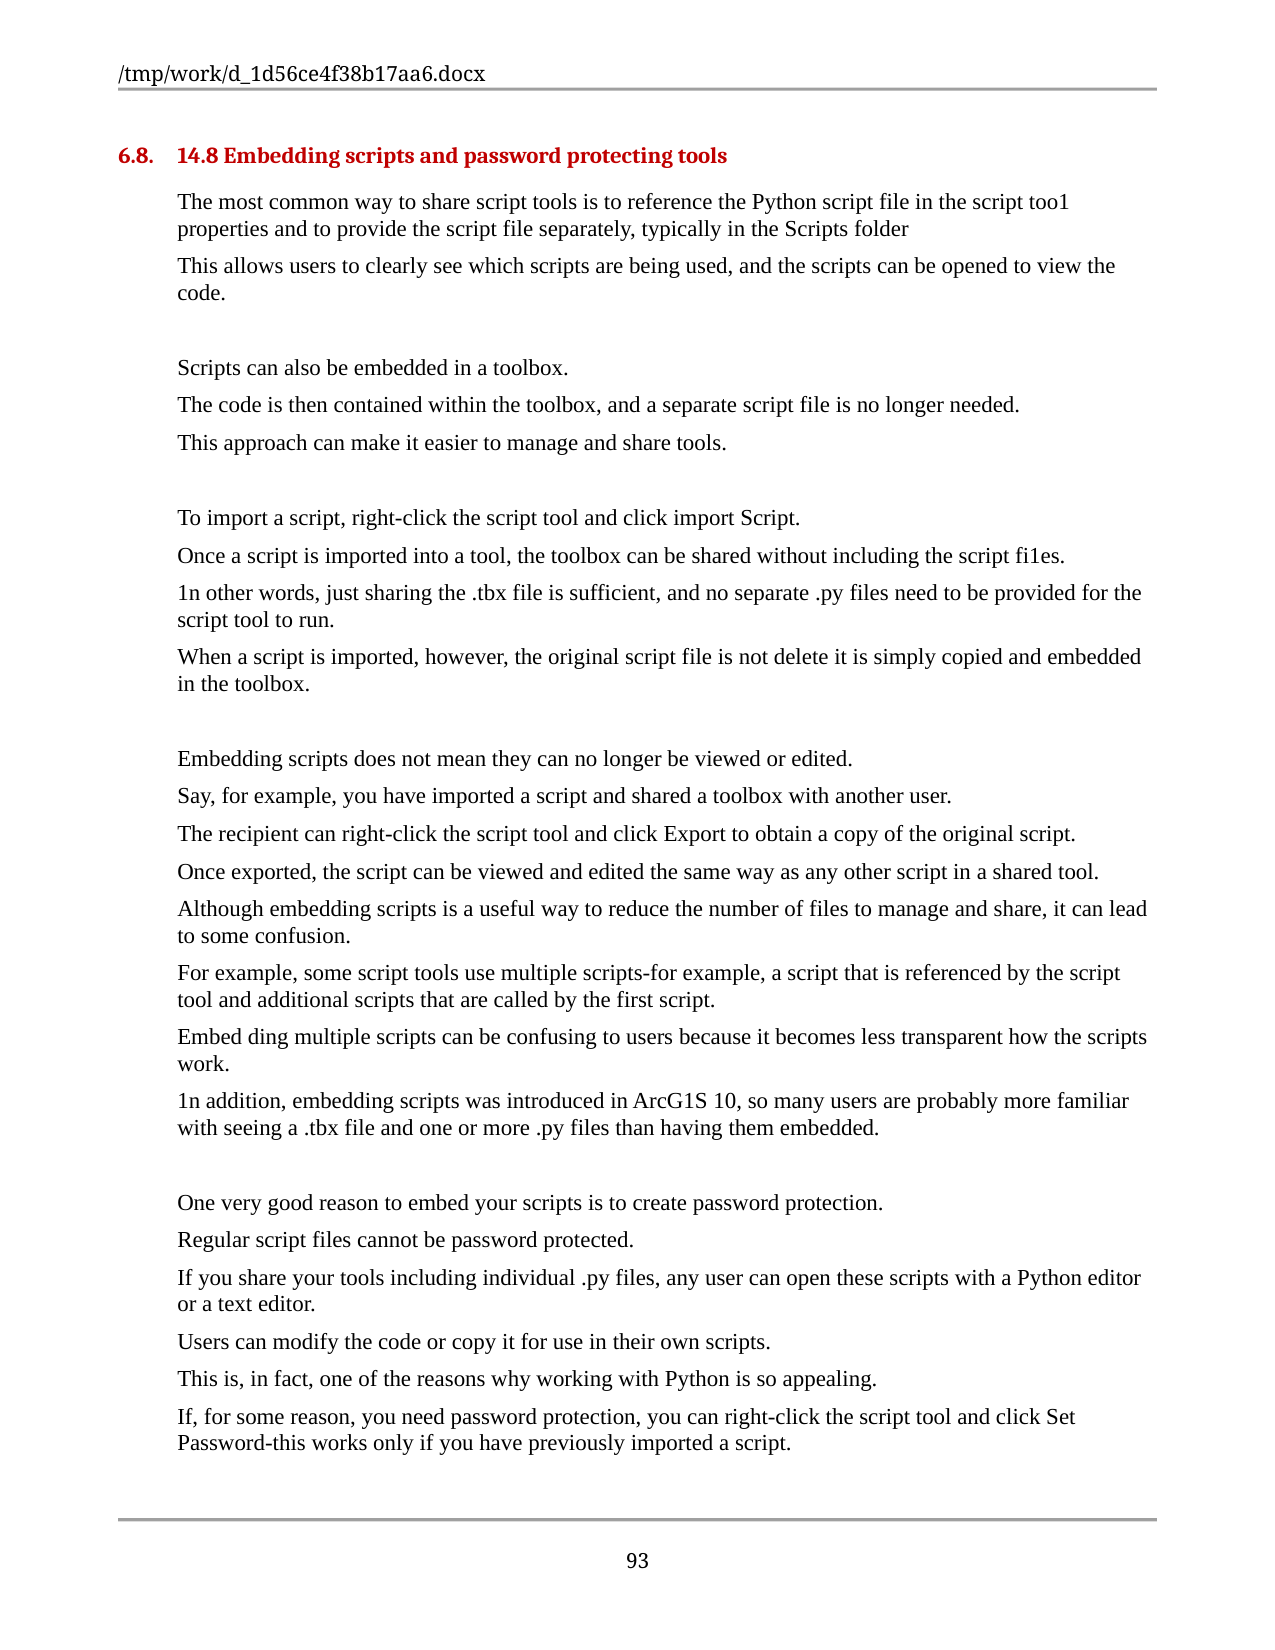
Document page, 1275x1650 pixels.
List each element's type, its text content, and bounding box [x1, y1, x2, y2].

text 1n addition, embedding scripts was introduced in ArcG1S 10, so many users are probably more familiar with seeing a .tbx file and one or more .py files than having them embedded. [177, 1087, 1157, 1140]
text Users can modify the code or copy it for use in their own scripts. [177, 1328, 1157, 1354]
text To import a script, right-click the script tool and click import Script. [177, 504, 1157, 531]
text This allows users to clearly see which scripts are being used, and the scripts can be opened to view the code. [177, 252, 1157, 305]
text Say, for example, you have imported a script and shared a toolbox with another user. [177, 782, 1157, 809]
text This is, in fact, one of the reasons why working with Python is so appealing. [177, 1366, 1157, 1392]
text Embed ding multiple scripts can be confusing to users because it becomes less transparent how the scripts work. [177, 1023, 1157, 1076]
text Scripts can also be embedded in a toolbox. [177, 354, 1157, 380]
text If, for some reason, you need password protection, you can right-click the script tool and click Set Password-this works only if you have previously imported a script. [177, 1403, 1157, 1456]
subtitle 14.8 Embedding scripts and password protecting tools [118, 143, 1157, 169]
text 1n other words, just sharing the .tbx file is sufficient, and no separate .py files need to be provided for the script tool to run. [177, 579, 1157, 632]
text The code is then contained within the toolbox, and a separate script file is no longer needed. [177, 391, 1157, 418]
text The recipient can right-click the script tool and click Export to obtain a copy of the original script. [177, 820, 1157, 846]
text When a script is imported, however, the original script file is not delete it is simply copied and embedded in the toolbox. [177, 643, 1157, 696]
text For example, some script tools use multiple scripts-for example, a script that is referenced by the script tool and additional scripts that are called by the first script. [177, 959, 1157, 1012]
text The most common way to share script tools is to reference the Python script file in the script too1 properties and to provide the script file separately, typically in the Scripts folder [177, 188, 1157, 241]
text Although embedding scripts is a useful way to reduce the number of files to manage and share, it can lead to some confusion. [177, 895, 1157, 948]
text This approach can make it easier to manage and share tools. [177, 429, 1157, 455]
text Once a script is imported into a tool, the toolbox can be shared without including the script fi1es. [177, 542, 1157, 568]
text Regular script files cannot be password protected. [177, 1226, 1157, 1253]
text Once exported, the script can be viewed and edited the same way as any other script in a shared tool. [177, 858, 1157, 884]
text One very good reason to embed your scripts is to create password protection. [177, 1189, 1157, 1215]
text If you share your tools including individual .py files, any user can open these scripts with a Python editor or a text editor. [177, 1264, 1157, 1317]
text Embedding scripts does not mean they can no longer be viewed or edited. [177, 745, 1157, 771]
